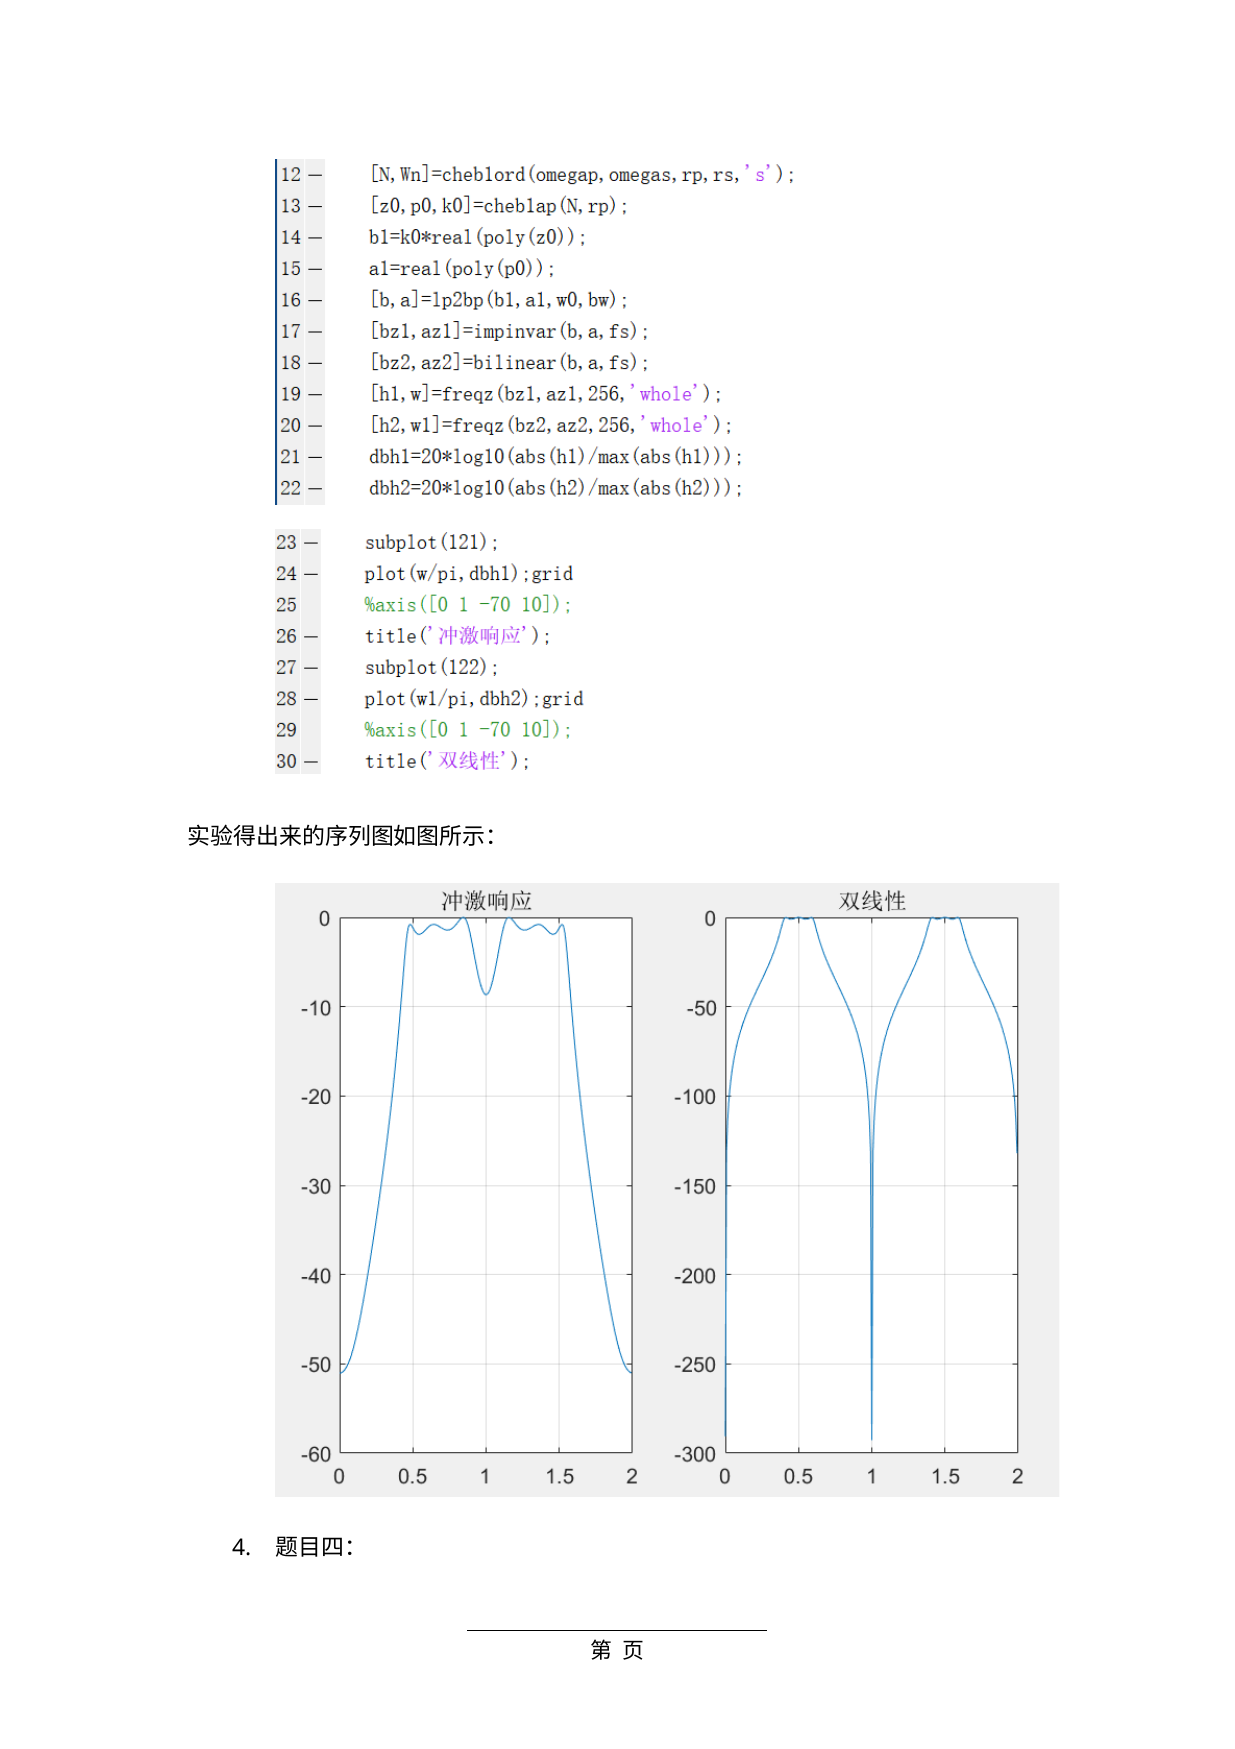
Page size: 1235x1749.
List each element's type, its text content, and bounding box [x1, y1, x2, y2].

list 题目四： [232, 1513, 1047, 1578]
picture [275, 159, 1003, 505]
picture [275, 529, 867, 774]
list 实验得出来的序列图如图所示： [187, 802, 1047, 867]
picture [275, 883, 1060, 1497]
